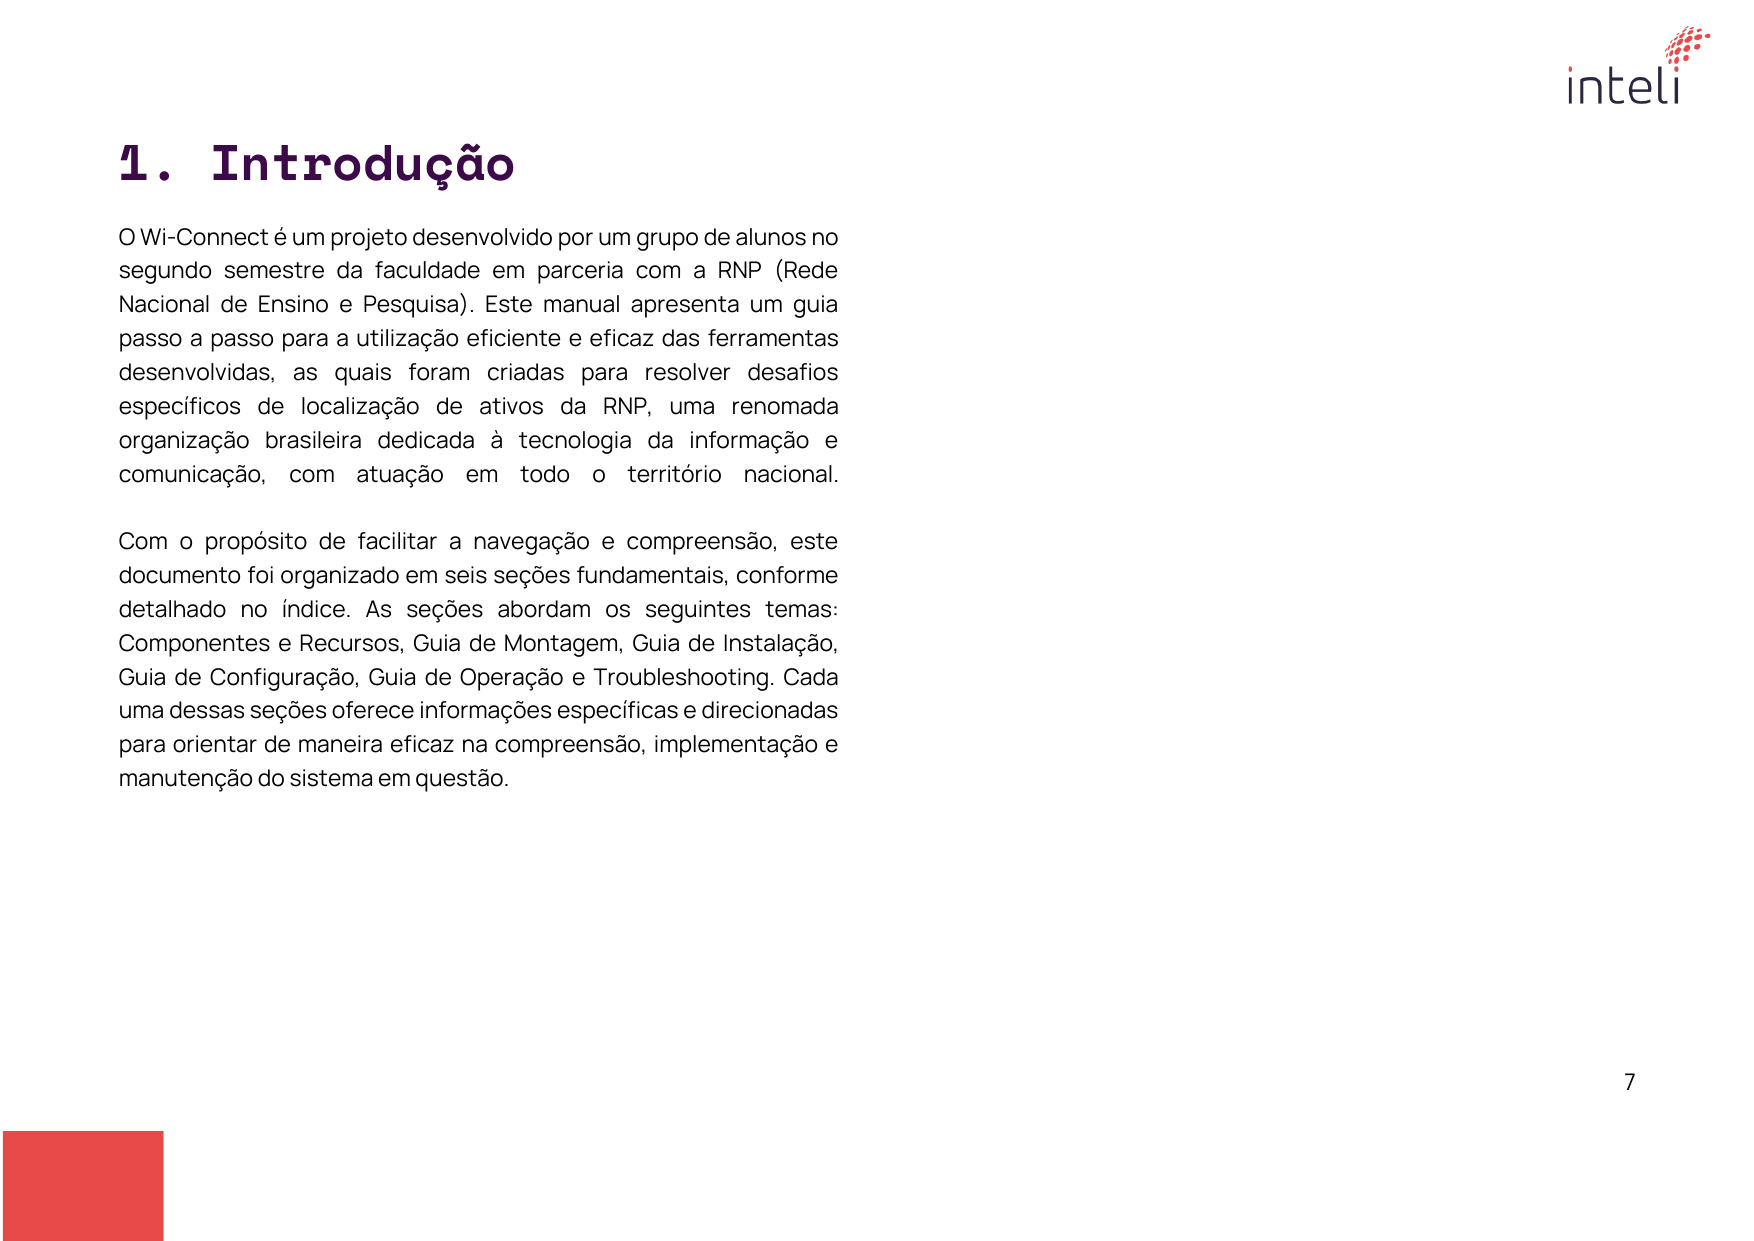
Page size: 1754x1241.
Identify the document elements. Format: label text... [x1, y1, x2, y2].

picture [2, 1131, 164, 1241]
text 1. Introdução [118, 124, 839, 198]
text O Wi-Connect é um projeto desenvolvido por um grupo de alunos no segundo semestre da faculdade em parceria com a RNP (Rede Nacional de Ensino e Pesquisa). Este manual apresenta um guia passo a passo para a utilização eficiente e eficaz das ferramentas desenvolvidas, as quais foram criadas para resolver desafios específicos de localização de ativos da RNP, uma renomada organização brasileira dedicada à tecnologia da informação e comunicação, com atuação em todo o território nacional. Com o propósito de facilitar a navegação e compreensão, este documento foi organizado em seis seções fundamentais, conforme detalhado no índice. As seções abordam os seguintes temas: Componentes e Recursos, Guia de Montagem, Guia de Instalação, Guia de Configuração, Guia de Operação e Troubleshooting. Cada uma dessas seções oferece informações específicas e direcionadas para orientar de maneira eficaz na compreensão, implementação e manutenção do sistema em questão. [118, 221, 839, 793]
picture [1568, 26, 1711, 104]
